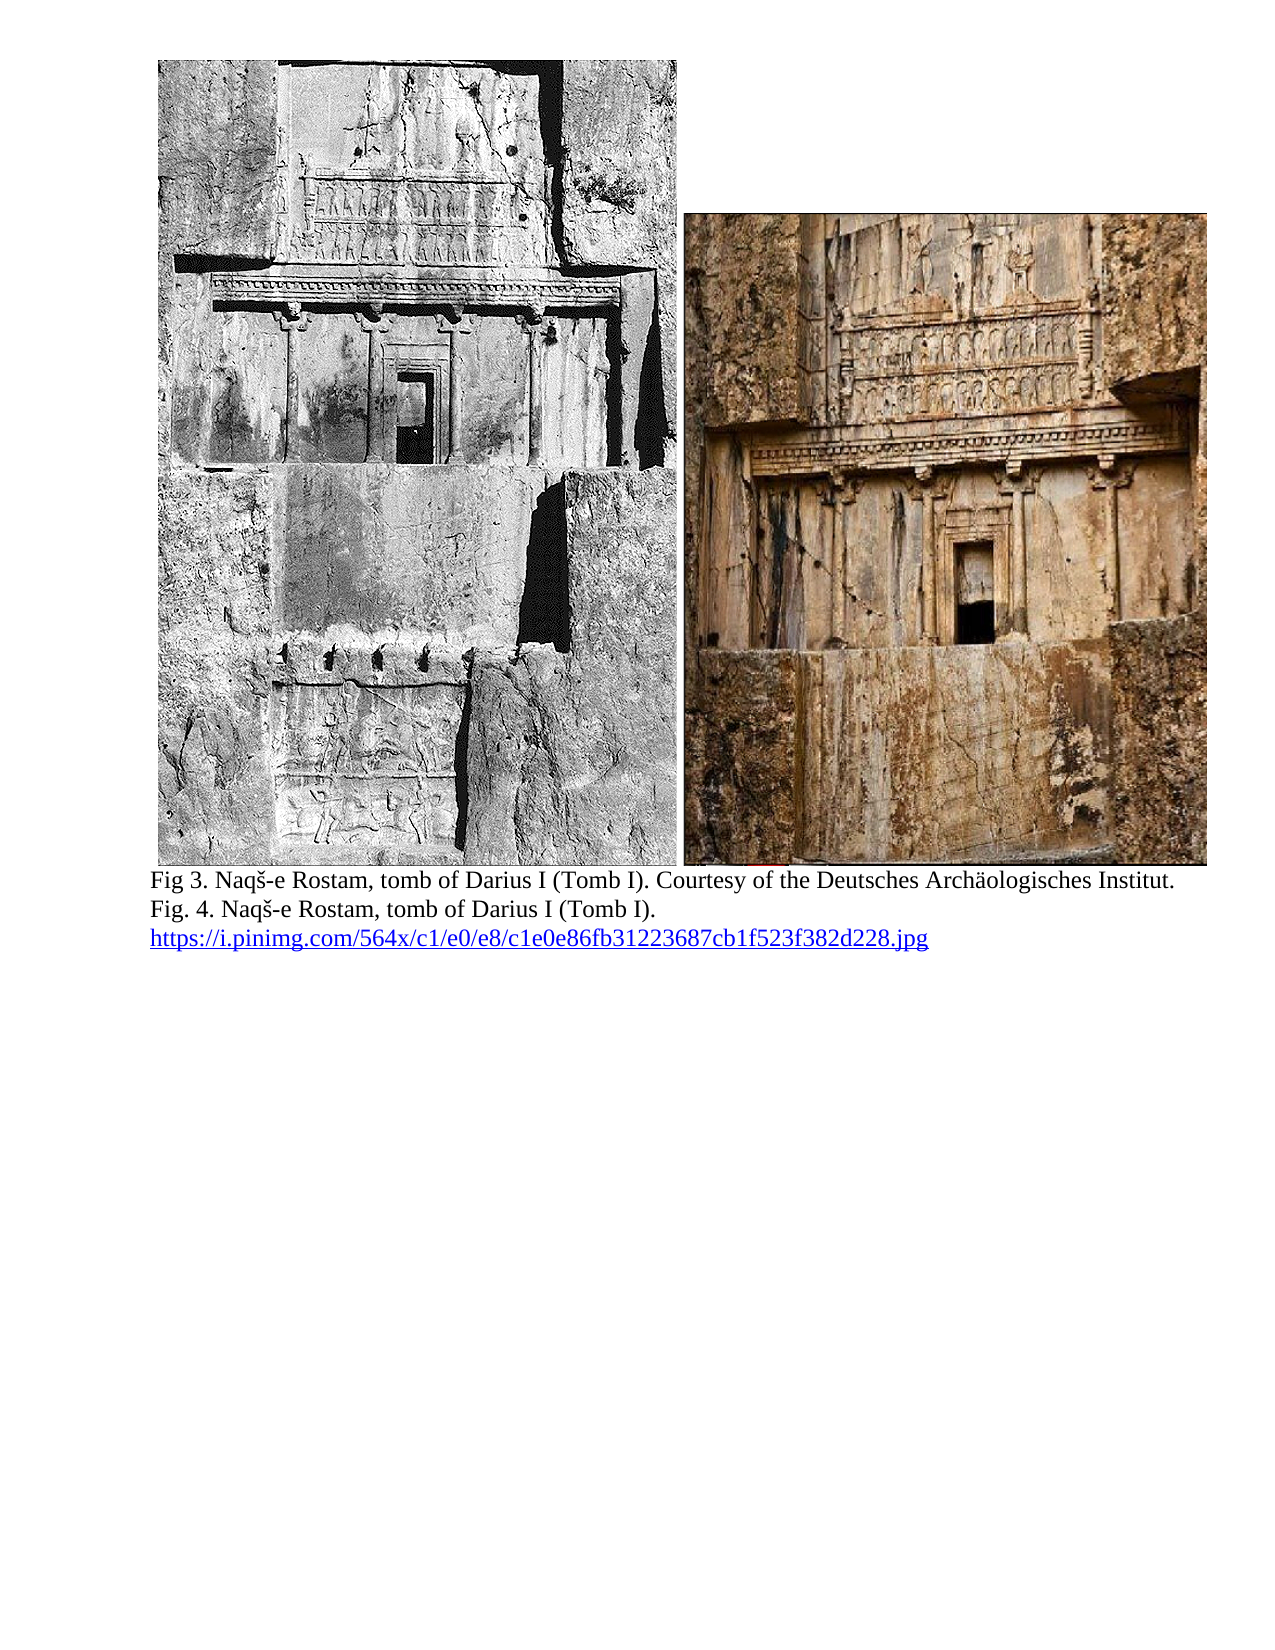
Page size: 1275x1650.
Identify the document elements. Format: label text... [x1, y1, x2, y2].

text Fig. 4. Naqš-e Rostam, tomb of Darius I (Tomb I). https://i.pinimg.com/564x/c1/e0/e8/c1e0e86fb31223687cb1f523f382d228.jpg [150, 894, 1215, 952]
text Fig 3. Naqš-e Rostam, tomb of Darius I (Tomb I). Courtesy of the Deutsches Archäologisches Institut. [150, 866, 1215, 894]
picture [158, 60, 677, 866]
picture [683, 213, 1207, 866]
